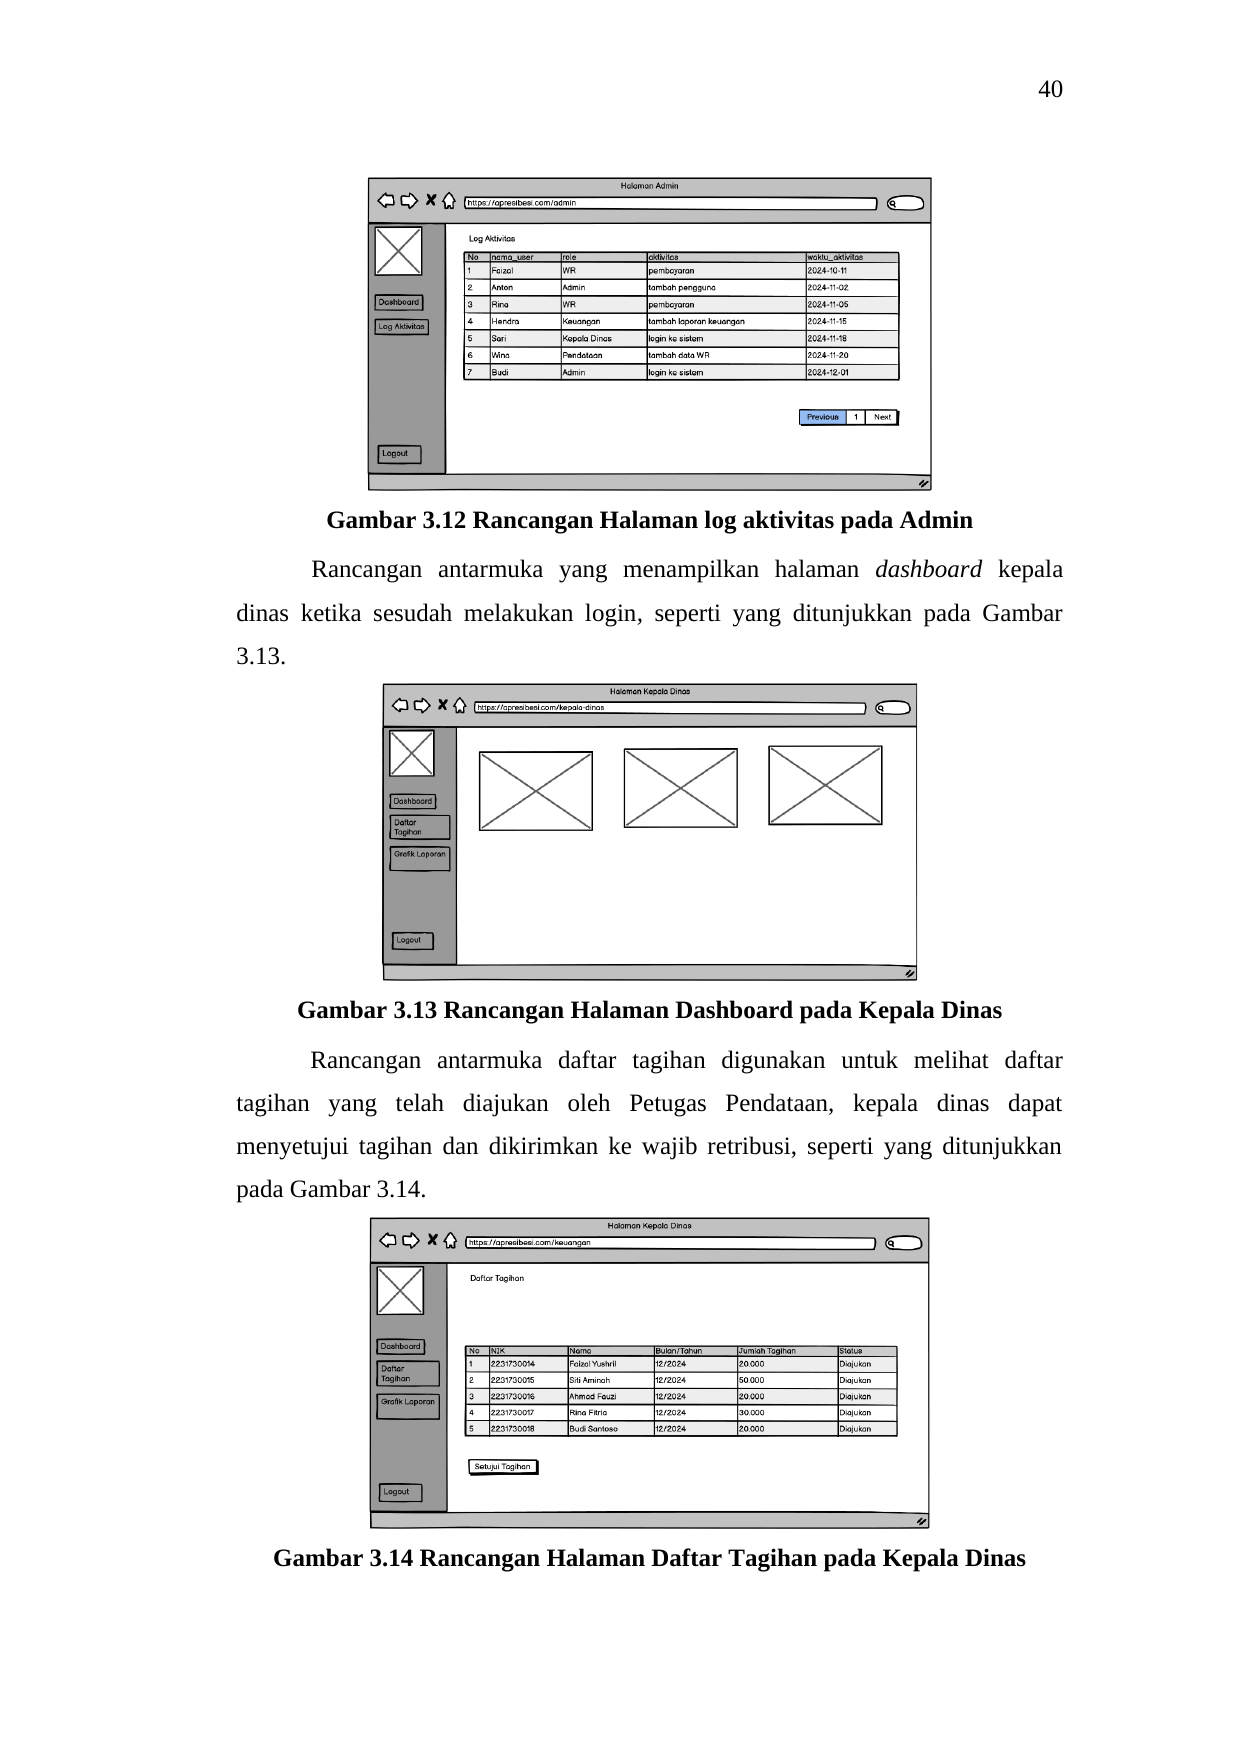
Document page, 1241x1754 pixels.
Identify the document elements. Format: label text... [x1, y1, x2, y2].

text Gambar 3.12 Rancangan Halaman log aktivitas pada Admin [236, 505, 1063, 534]
picture [367, 177, 932, 491]
text Rancangan antarmuka yang menampilkan halaman dashboard kepala dinas ketika sesudah melakukan login, seperti yang ditunjukkan pada Gambar 3.13. [236, 554, 1063, 669]
text Gambar 3.14 Rancangan Halaman Daftar Tagihan pada Kepala Dinas [236, 1543, 1063, 1572]
picture [382, 683, 918, 981]
picture [369, 1217, 930, 1529]
text Gambar 3.13 Rancangan Halaman Dashboard pada Kepala Dinas [236, 995, 1063, 1024]
text Rancangan antarmuka daftar tagihan digunakan untuk melihat daftar tagihan yang telah diajukan oleh Petugas Pendataan, kepala dinas dapat menyetujui tagihan dan dikirimkan ke wajib retribusi, seperti yang ditunjukkan pada Gambar 3.14. [236, 1045, 1063, 1203]
